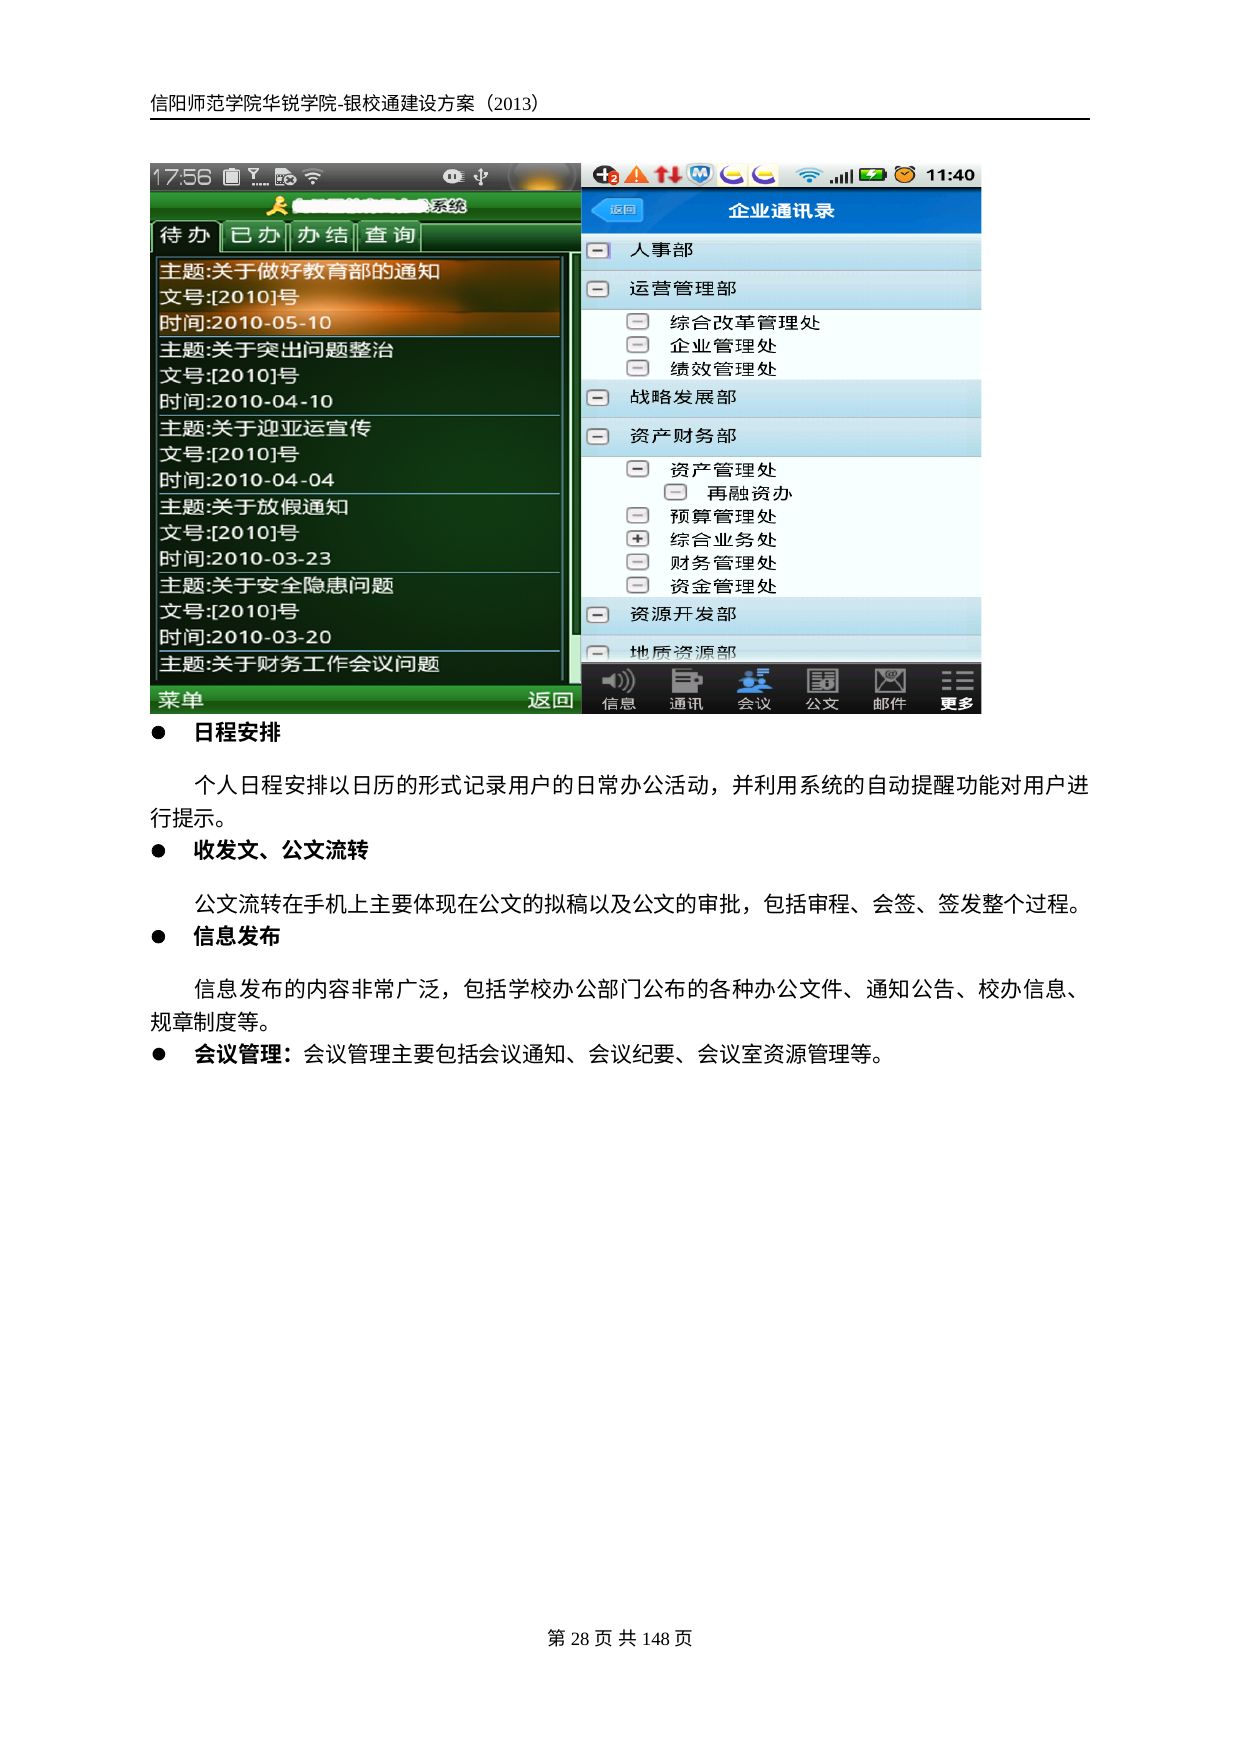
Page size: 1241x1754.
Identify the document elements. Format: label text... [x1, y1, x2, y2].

list 日程安排 [150, 714, 1090, 747]
list 收发文、公文流转 [150, 833, 1090, 865]
text 个人日程安排以日历的形式记录用户的日常办公活动，并利用系统的自动提醒功能对用户进行提示。 [150, 768, 1090, 833]
text 信息发布的内容非常广泛，包括学校办公部门公布的各种办公文件、通知公告、校办信息、规章制度等。 [150, 972, 1090, 1037]
text 公文流转在手机上主要体现在公文的拟稿以及公文的审批，包括审程、会签、签发整个过程。 [150, 886, 1090, 919]
list 会议管理：会议管理主要包括会议通知、会议纪要、会议室资源管理等。 [151, 1037, 1090, 1069]
list 信息发布 [150, 919, 1090, 951]
picture [150, 162, 982, 714]
